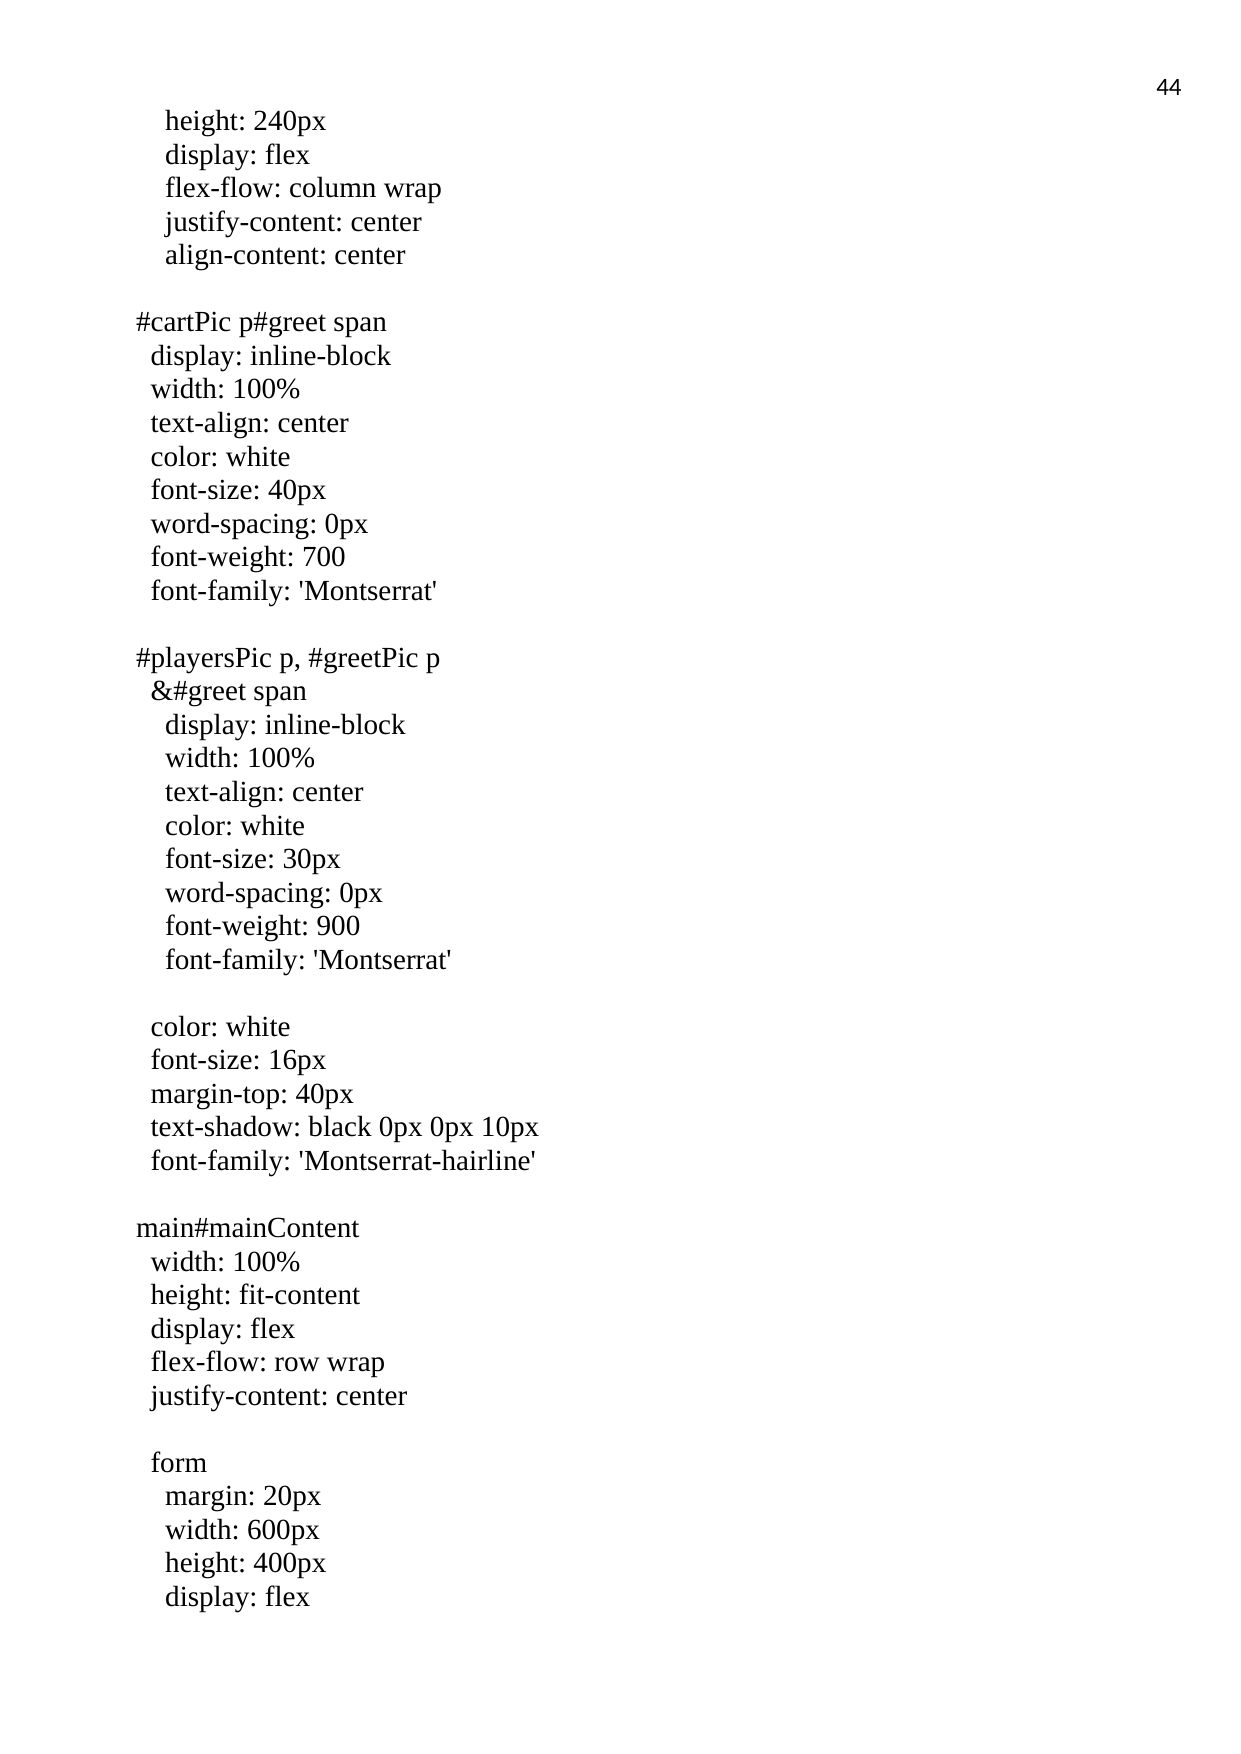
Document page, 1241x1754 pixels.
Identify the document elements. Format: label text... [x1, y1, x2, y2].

text color: white [136, 439, 1181, 472]
text width: 100% [136, 372, 1181, 405]
text text-align: center [136, 405, 1181, 439]
text display: flex [136, 1579, 1181, 1613]
text display: inline-block [136, 707, 1181, 741]
text font-family: 'Montserrat' [136, 573, 1181, 606]
text display: flex [136, 1311, 1181, 1344]
text justify-content: center [136, 1378, 1181, 1411]
text display: inline-block [136, 338, 1181, 372]
text margin-top: 40px [136, 1076, 1181, 1109]
text width: 100% [136, 741, 1181, 774]
text #cartPic p#greet span [136, 304, 1181, 338]
text word-spacing: 0px [136, 875, 1181, 908]
text font-size: 16px [136, 1042, 1181, 1076]
text color: white [136, 1009, 1181, 1042]
text font-size: 30px [136, 841, 1181, 875]
text align-content: center [136, 237, 1181, 271]
text width: 600px [136, 1512, 1181, 1546]
text font-family: 'Montserrat-hairline' [136, 1143, 1181, 1177]
text width: 100% [136, 1244, 1181, 1277]
text margin: 20px [136, 1478, 1181, 1512]
text #playersPic p, #greetPic p [136, 640, 1181, 673]
text &#greet span [136, 673, 1181, 707]
text height: 240px [136, 103, 1181, 137]
text font-family: 'Montserrat' [136, 942, 1181, 975]
text font-weight: 700 [136, 539, 1181, 573]
text word-spacing: 0px [136, 506, 1181, 539]
text font-size: 40px [136, 472, 1181, 506]
text text-shadow: black 0px 0px 10px [136, 1109, 1181, 1143]
text font-weight: 900 [136, 908, 1181, 942]
text main#mainContent [136, 1210, 1181, 1244]
text form [136, 1445, 1181, 1478]
text flex-flow: column wrap [136, 170, 1181, 204]
text color: white [136, 808, 1181, 841]
text flex-flow: row wrap [136, 1344, 1181, 1378]
text display: flex [136, 137, 1181, 170]
text height: 400px [136, 1546, 1181, 1579]
text height: fit-content [136, 1277, 1181, 1311]
text text-align: center [136, 774, 1181, 808]
text justify-content: center [136, 204, 1181, 237]
